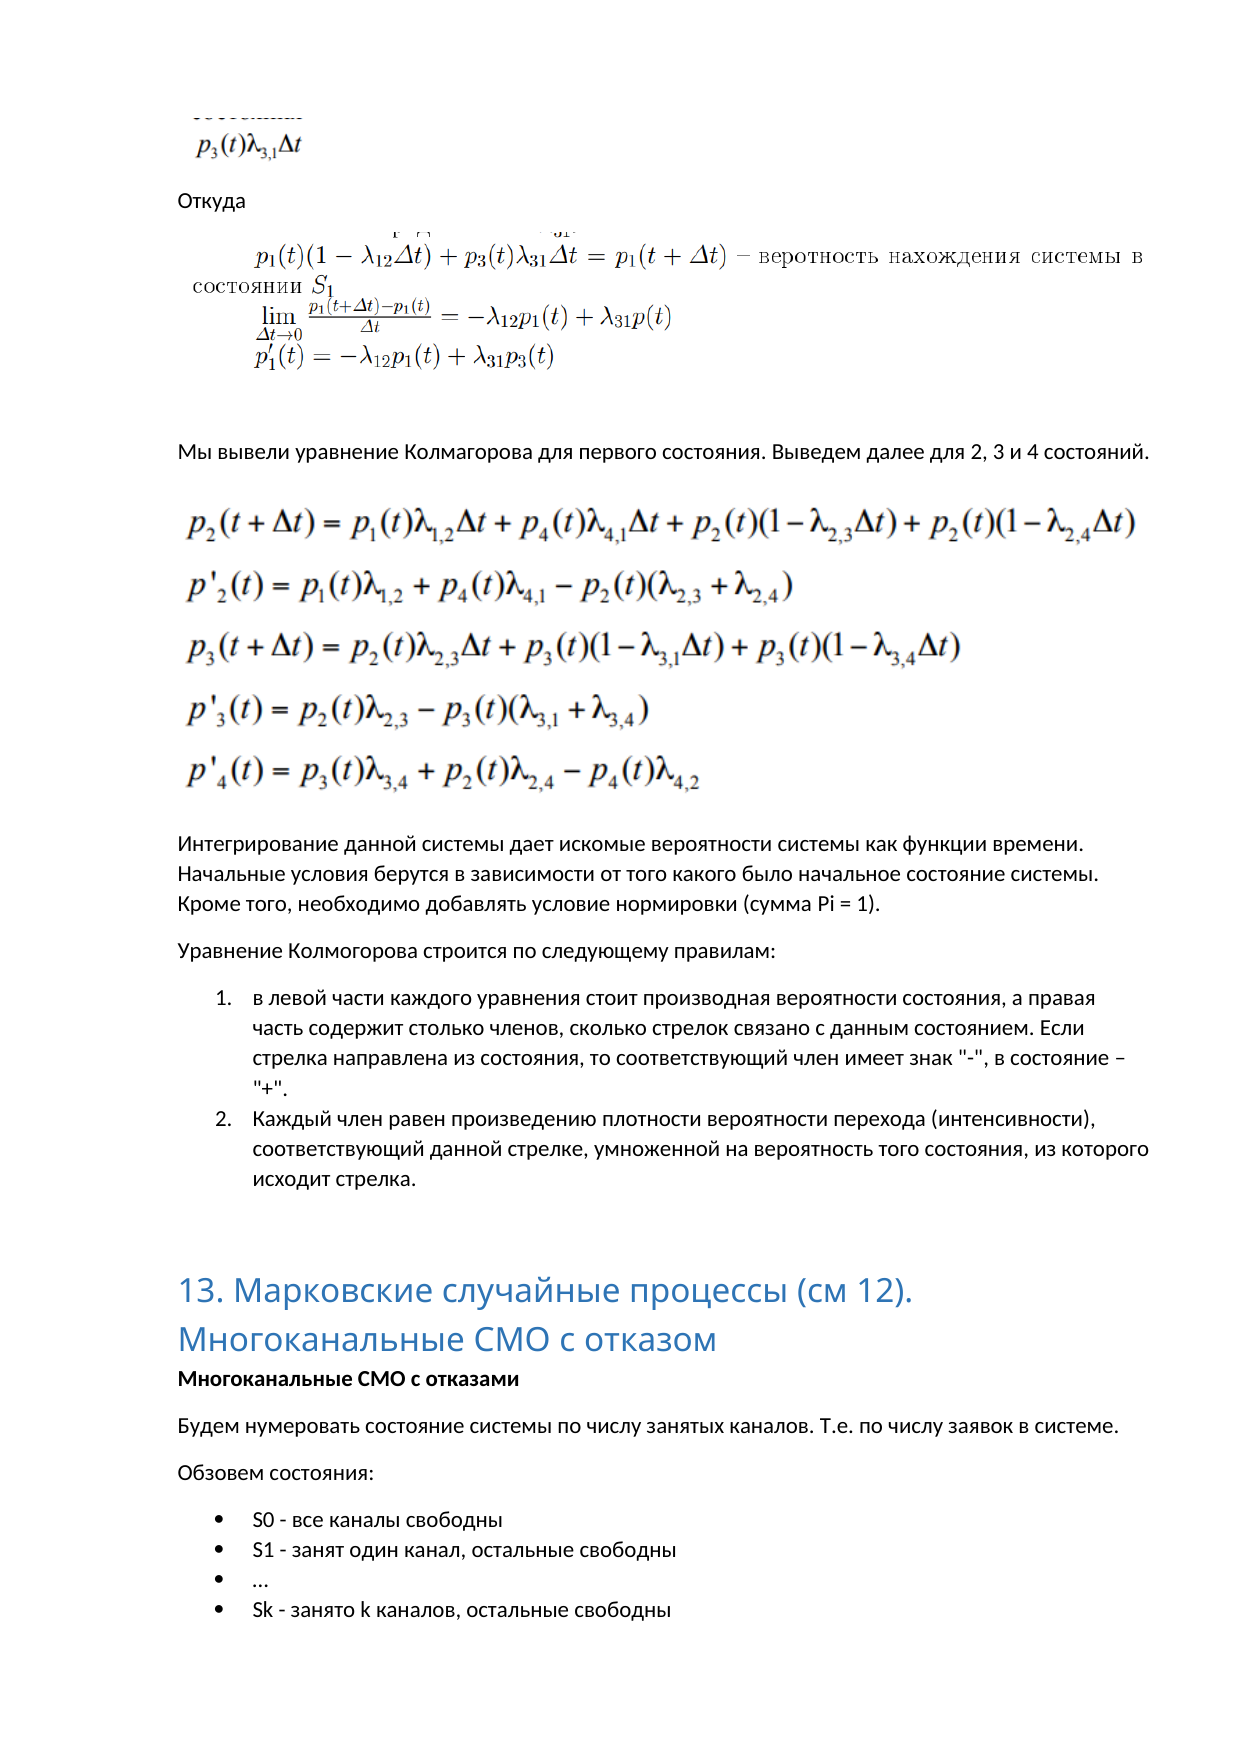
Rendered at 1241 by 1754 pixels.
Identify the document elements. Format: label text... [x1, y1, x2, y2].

text Откуда [177, 186, 1152, 214]
text Будем нумеровать состояние системы по числу занятых каналов. Т.е. по числу заявок в системе. [177, 1411, 1152, 1439]
list в левой части каждого уравнения стоит производная вероятности состояния, а правая часть содержит столько членов, сколько стрелок связано с данным состоянием. Если стрелка направлена из состояния, то соответствующий член имеет знак "-", в состояние – "+". [215, 983, 1152, 1102]
text Уравнение Колмогорова строится по следующему правилам: [177, 936, 1152, 964]
picture [182, 118, 315, 168]
list Sk - занято k каналов, остальные свободны [215, 1596, 1152, 1623]
picture [177, 232, 1152, 372]
subtitle 13. Марковские случайные процессы (см 12). Многоканальные СМО с отказом [177, 1266, 1152, 1361]
text Мы вывели уравнение Колмагорова для первого состояния. Выведем далее для 2, 3 и 4 состояний. [177, 437, 1152, 465]
list Каждый член равен произведению плотности вероятности перехода (интенсивности), соответствующий данной стрелке, умноженной на вероятность того состояния, из которого исходит стрелка. [215, 1104, 1152, 1192]
text Многоканальные СМО с отказами [177, 1364, 1152, 1392]
text Обзовем состояния: [177, 1458, 1152, 1486]
text Интегрирование данной системы дает искомые вероятности системы как функции времени. Начальные условия берутся в зависимости от того какого было начальное состояние системы. Кроме того, необходимо добавлять условие нормировки (сумма Pi = 1). [177, 829, 1152, 917]
picture [177, 483, 1152, 810]
list … [215, 1565, 1152, 1593]
list S0 - все каналы свободны [215, 1505, 1152, 1533]
list S1 - занят один канал, остальные свободны [215, 1535, 1152, 1563]
